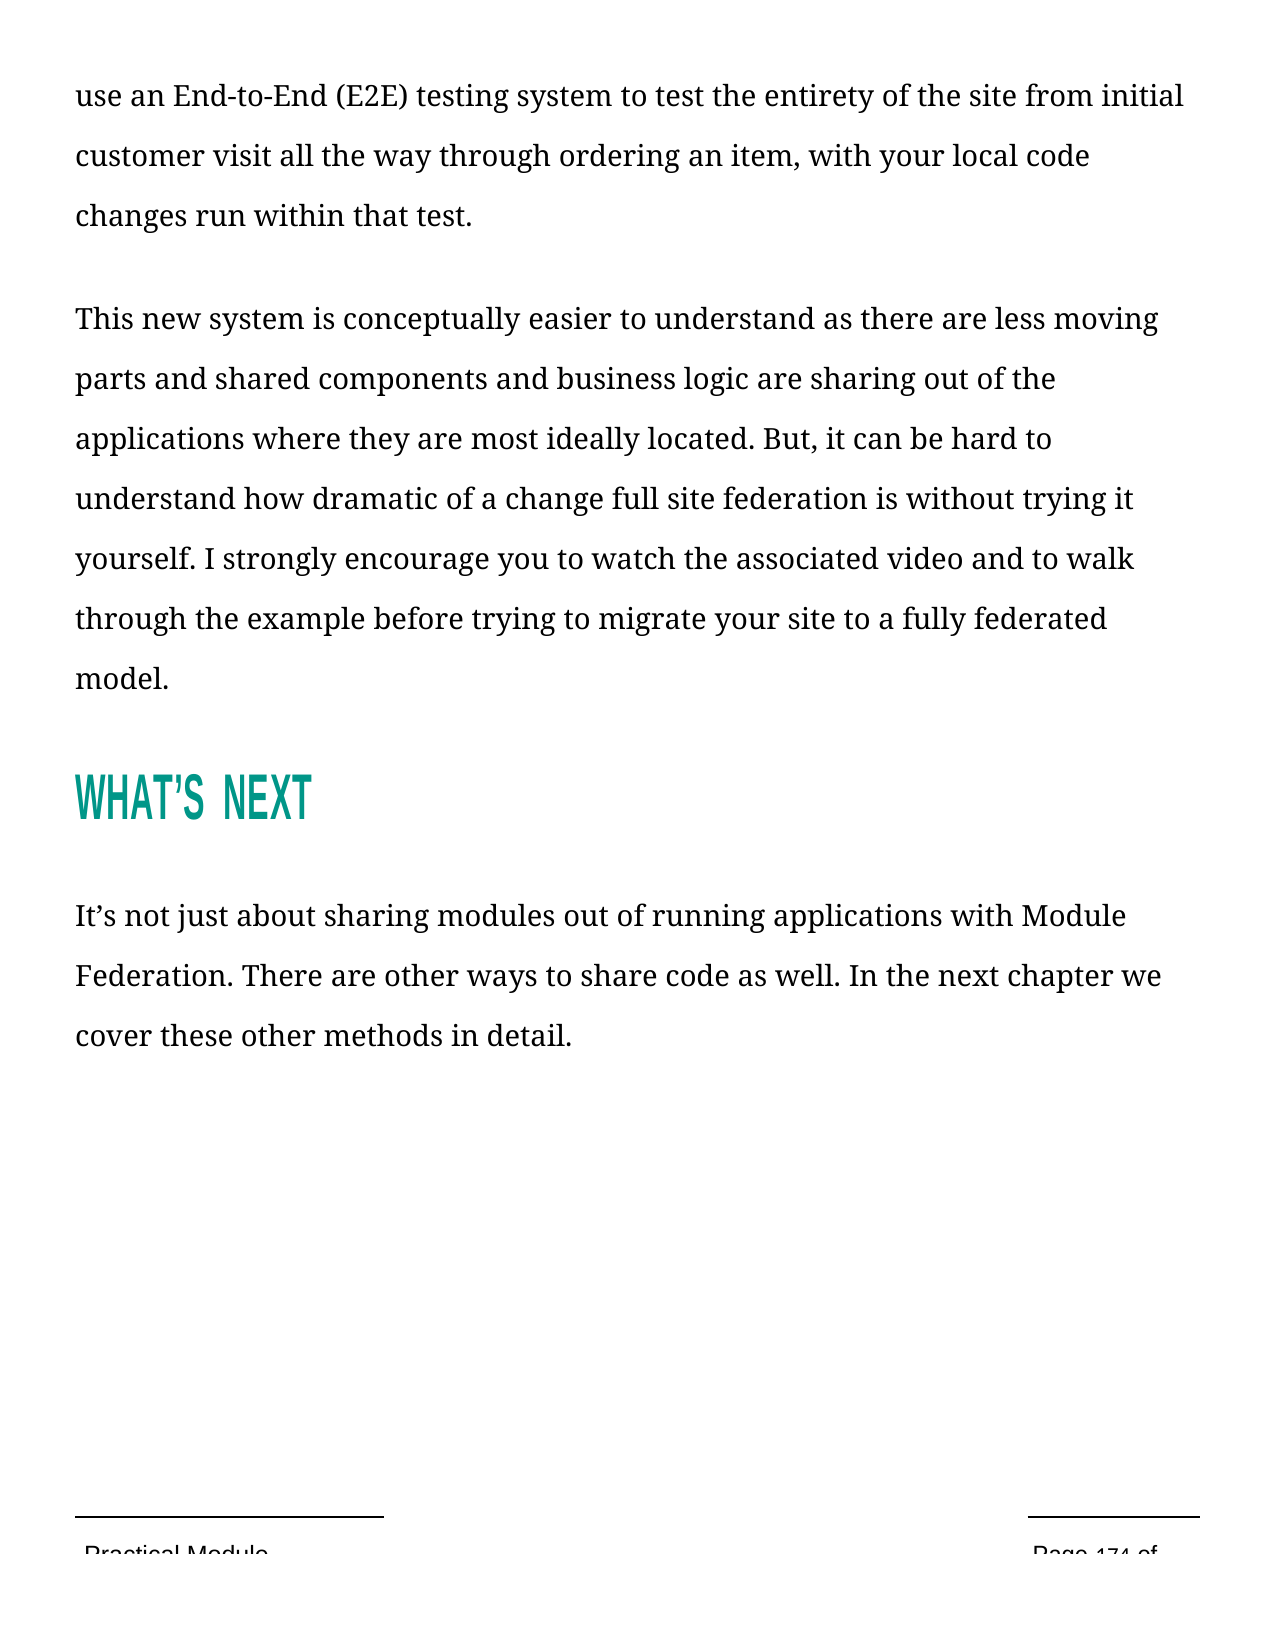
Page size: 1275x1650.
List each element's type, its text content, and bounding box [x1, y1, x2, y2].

text WHAT’S NEXT [75, 759, 1212, 833]
text use an End-to-End (E2E) testing system to test the entirety of the site from initial customer visit all the way through ordering an item, with your local code changes run within that test. [75, 75, 1203, 235]
text It’s not just about sharing modules out of running applications with Module Federation. There are other ways to share code as well. In the next chapter we cover these other methods in detail. [75, 895, 1192, 1054]
text This new system is conceptually easier to understand as there are less moving parts and shared components and business logic are sharing out of the applications where they are most ideally located. But, it can be hard to understand how dramatic of a change full site federation is without trying it yourself. I strongly encourage you to watch the associated video and to walk through the example before trying to migrate your site to a fully federated model. [75, 299, 1198, 698]
